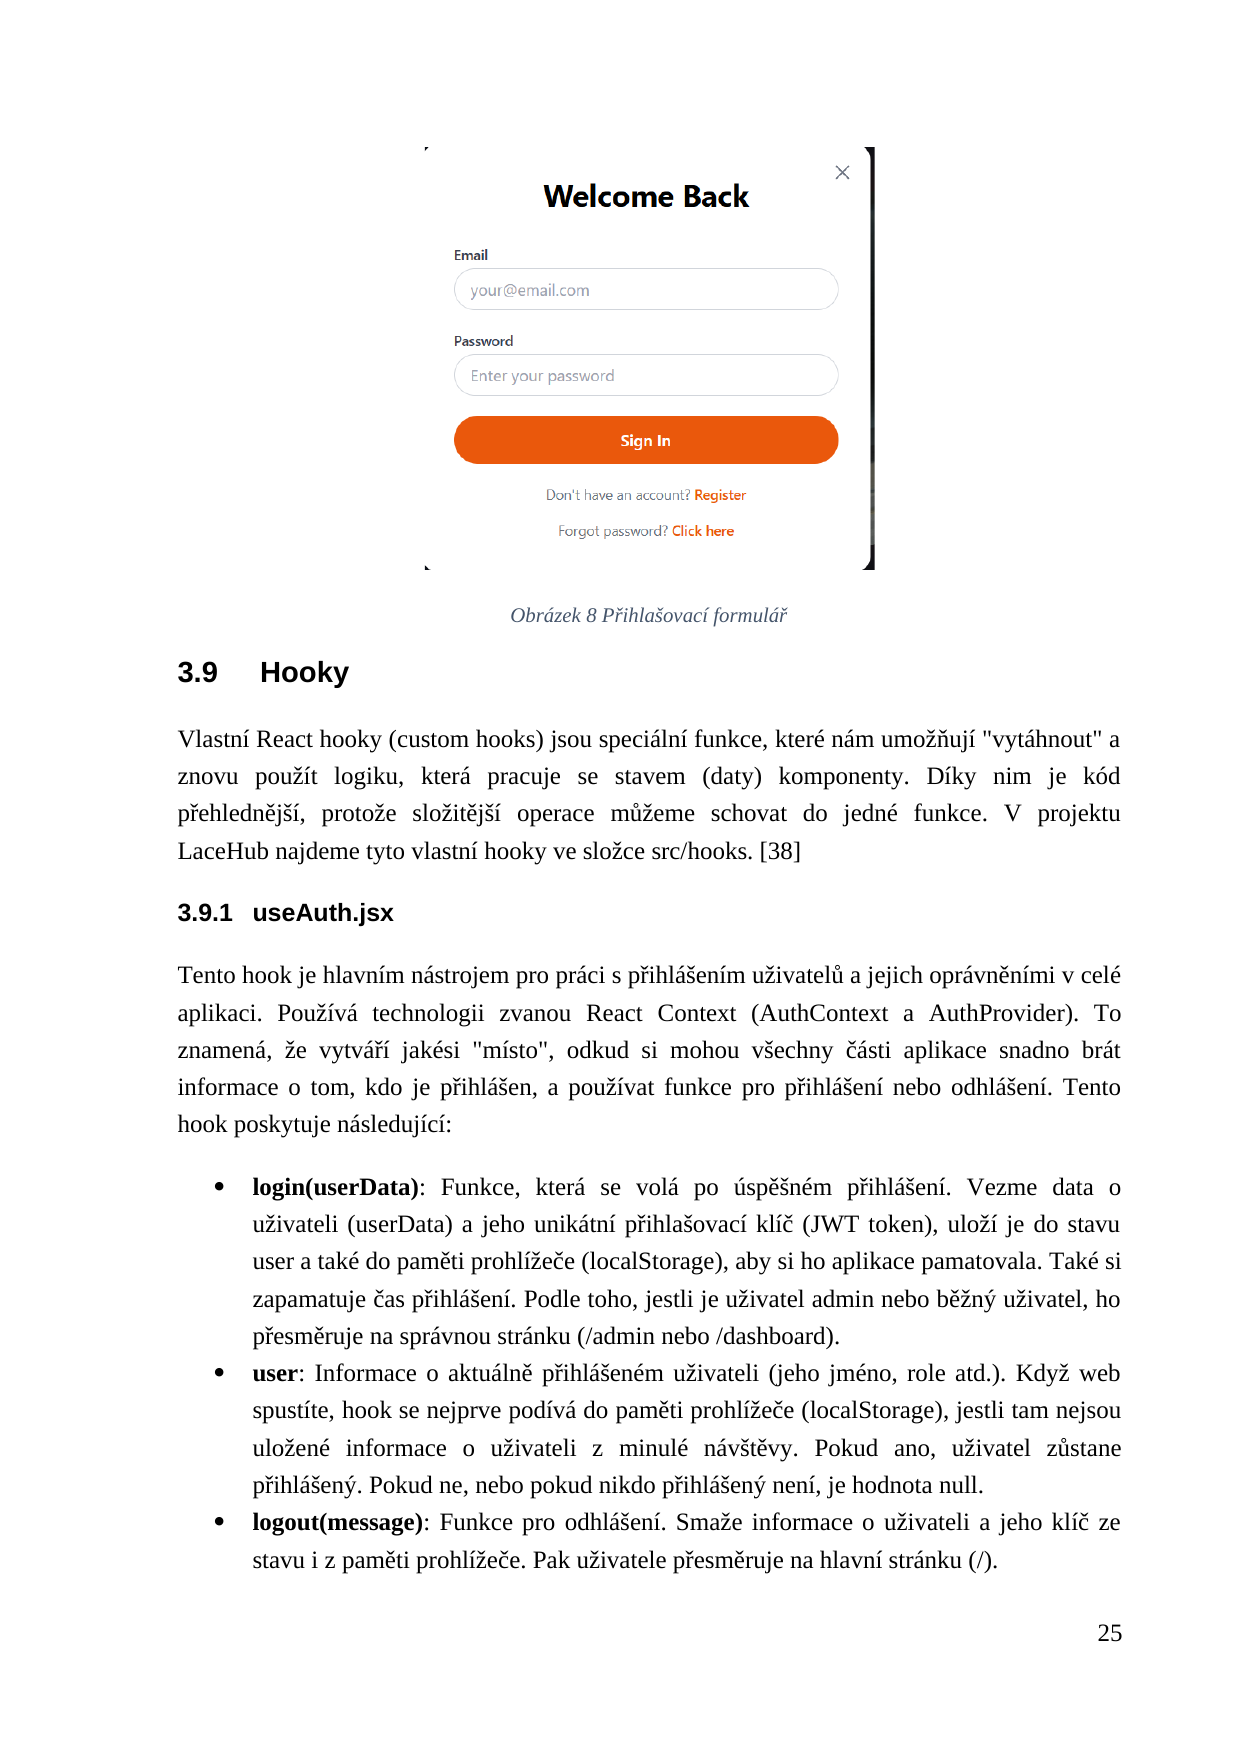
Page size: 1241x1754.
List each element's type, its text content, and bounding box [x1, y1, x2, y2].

subtitle Hooky [177, 655, 1122, 689]
picture [424, 147, 875, 570]
text Tento hook je hlavním nástrojem pro práci s přihlášením uživatelů a jejich oprávněními v celé aplikaci. Používá technologii zvanou React Context (AuthContext a AuthProvider). To znamená, že vytváří jakési "místo", odkud si mohou všechny části aplikace snadno brát informace o tom, kdo je přihlášen, a používat funkce pro přihlášení nebo odhlášení. Tento hook poskytuje následující: [177, 960, 1122, 1138]
text Vlastní React hooky (custom hooks) jsou speciální funkce, které nám umožňují "vytáhnout" a znovu použít logiku, která pracuje se stavem (daty) komponenty. Díky nim je kód přehlednější, protože složitější operace můžeme schovat do jedné funkce. V projektu LaceHub najdeme tyto vlastní hooky ve složce src/hooks. [38] [177, 724, 1122, 864]
list user: Informace o aktuálně přihlášeném uživateli (jeho jméno, role atd.). Když web spustíte, hook se nejprve podívá do paměti prohlížeče (localStorage), jestli tam nejsou uložené informace o uživateli z minulé návštěvy. Pokud ano, uživatel zůstane přihlášený. Pokud ne, nebo pokud nikdo přihlášený není, je hodnota null. [215, 1358, 1122, 1499]
list login(userData): Funkce, která se volá po úspěšném přihlášení. Vezme data o uživateli (userData) a jeho unikátní přihlašovací klíč (JWT token), uloží je do stavu user a také do paměti prohlížeče (localStorage), aby si ho aplikace pamatovala. Také si zapamatuje čas přihlášení. Podle toho, jestli je uživatel admin nebo běžný uživatel, ho přesměruje na správnou stránku (/admin nebo /dashboard). [215, 1172, 1122, 1350]
subtitle useAuth.jsx [177, 898, 1122, 927]
list logout(message): Funkce pro odhlášení. Smaže informace o uživateli a jeho klíč ze stavu i z paměti prohlížeče. Pak uživatele přesměruje na hlavní stránku (/). [215, 1507, 1122, 1573]
